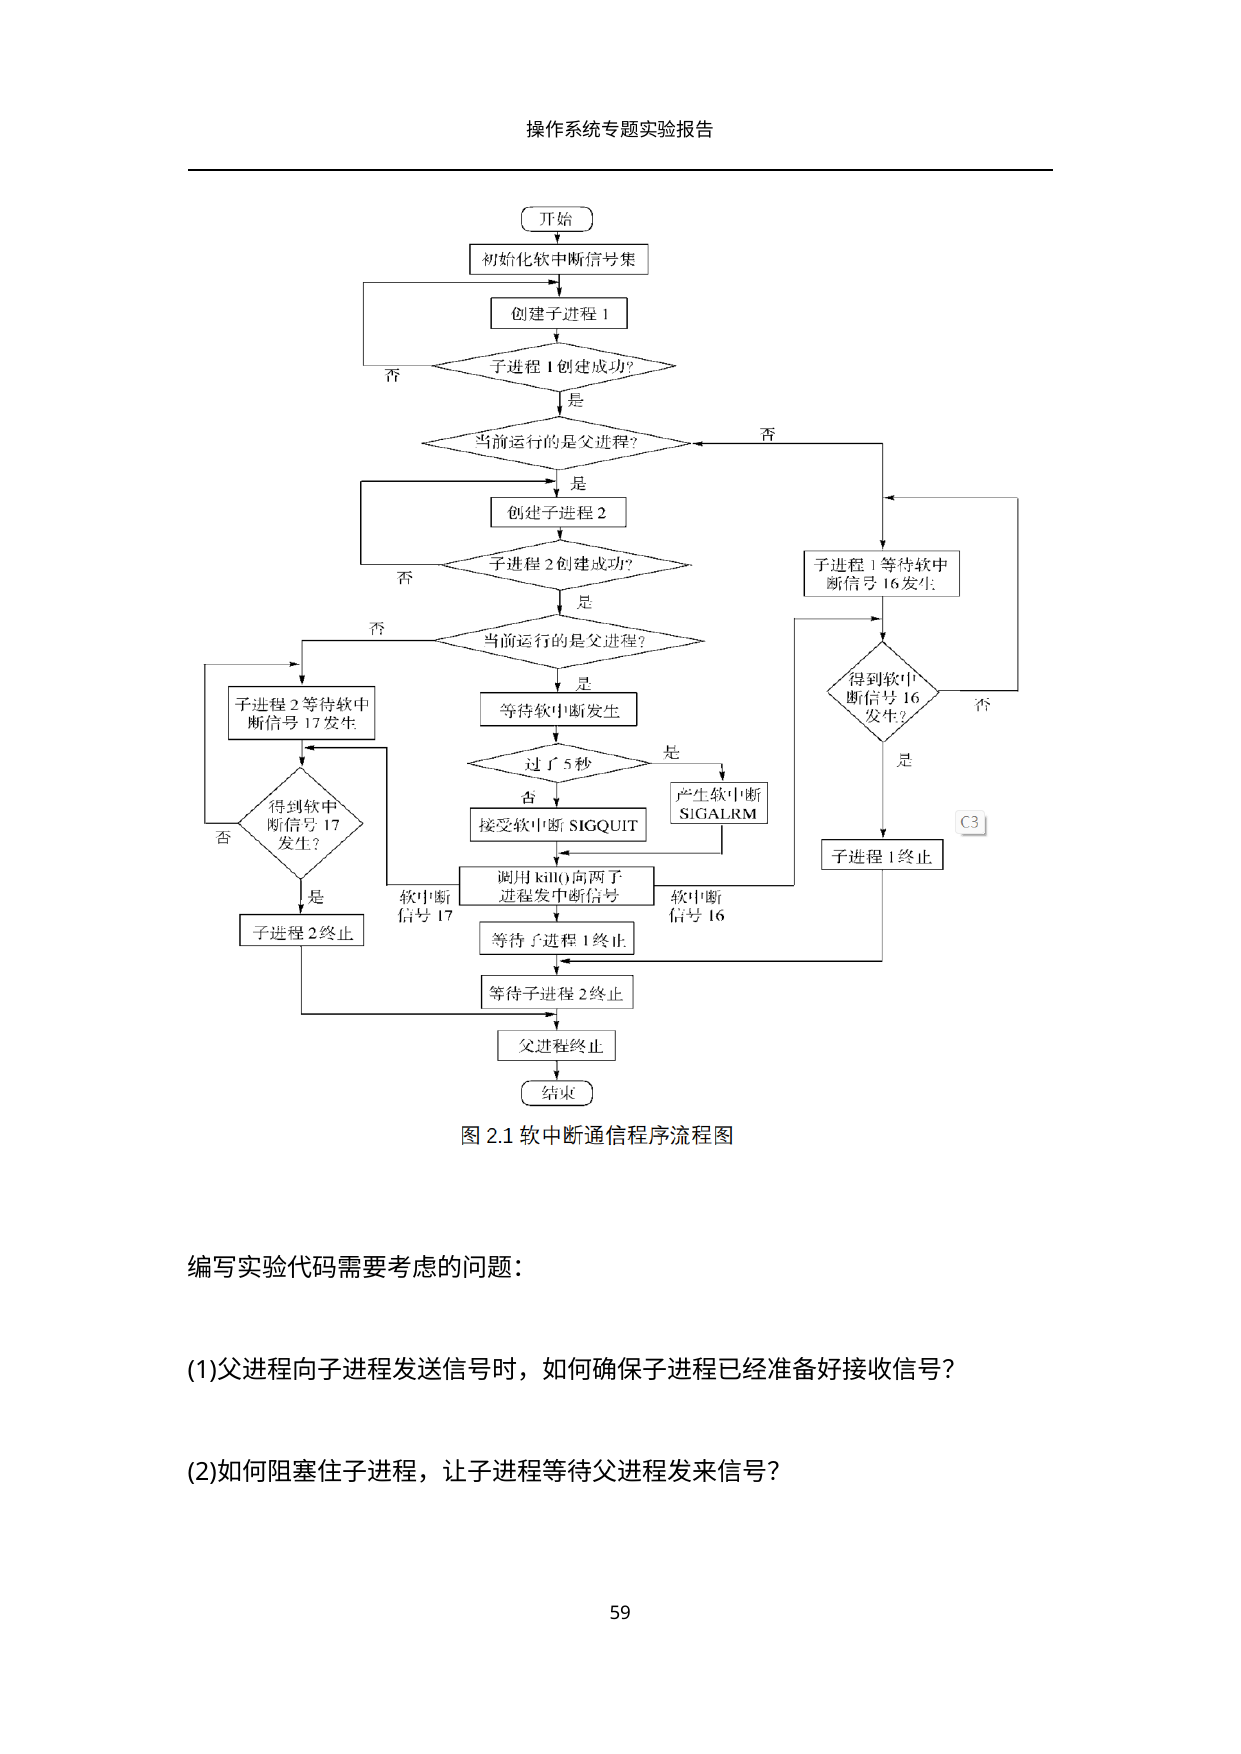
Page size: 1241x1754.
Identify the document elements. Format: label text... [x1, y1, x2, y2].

text (2)如何阻塞住子进程，让子进程等待父进程发来信号？ [187, 1437, 1053, 1502]
text (1)父进程向子进程发送信号时，如何确保子进程已经准备好接收信号？ [187, 1335, 1053, 1400]
picture [187, 195, 1063, 1153]
text 编写实验代码需要考虑的问题： [187, 1233, 1053, 1298]
